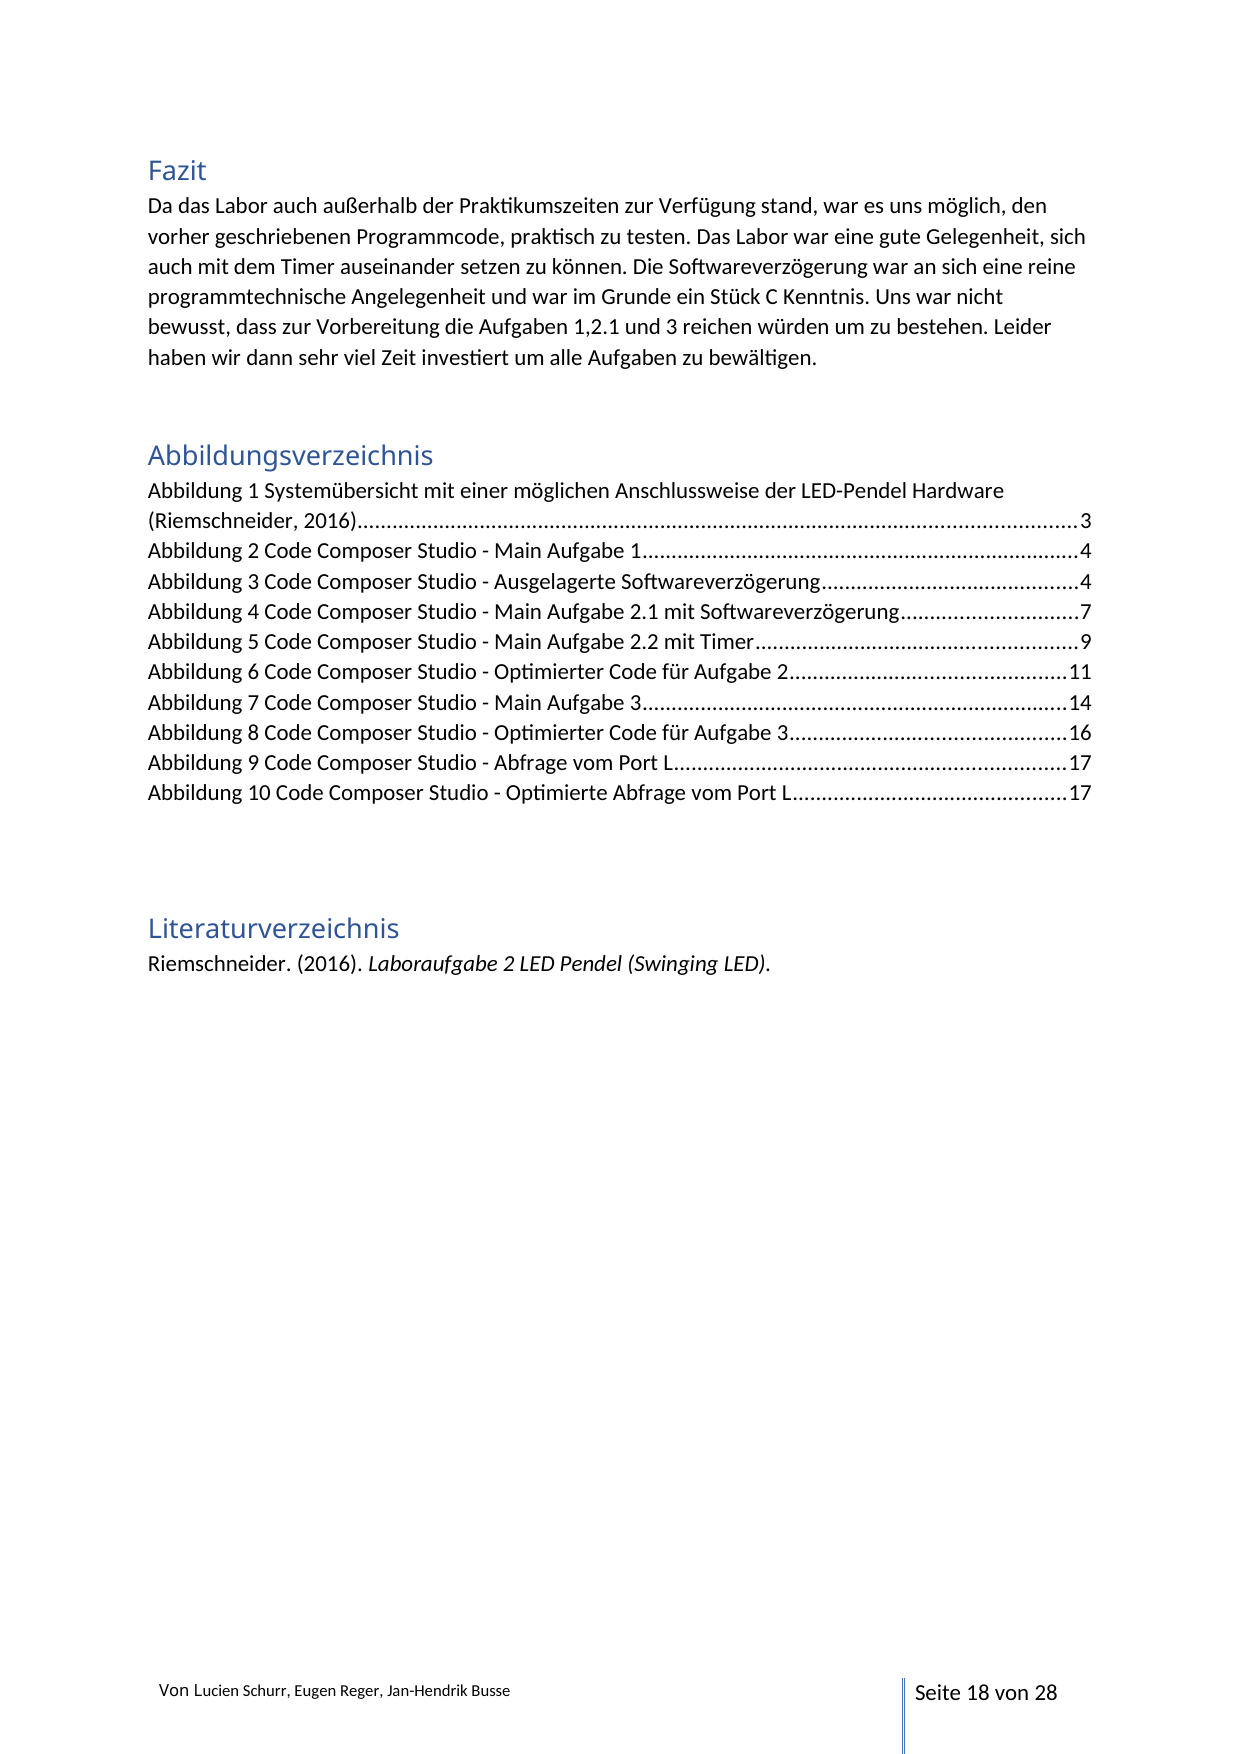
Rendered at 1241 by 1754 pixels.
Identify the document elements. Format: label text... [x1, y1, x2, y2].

text Abbildung 8 Code Composer Studio - Optimierter Code für Aufgabe 3 16 [148, 718, 1093, 746]
subtitle Fazit [148, 152, 1093, 189]
text Abbildung 3 Code Composer Studio - Ausgelagerte Softwareverzögerung 4 [148, 567, 1093, 595]
text Abbildung 5 Code Composer Studio - Main Aufgabe 2.2 mit Timer 9 [148, 627, 1093, 655]
subtitle Abbildungsverzeichnis [148, 436, 1093, 473]
text Da das Labor auch außerhalb der Praktikumszeiten zur Verfügung stand, war es uns möglich, den vorher geschriebenen Programmcode, praktisch zu testen. Das Labor war eine gute Gelegenheit, sich auch mit dem Timer auseinander setzen zu können. Die Softwareverzögerung war an sich eine reine programmtechnische Angelegenheit und war im Grunde ein Stück C Kenntnis. Uns war nicht bewusst, dass zur Vorbereitung die Aufgaben 1,2.1 und 3 reichen würden um zu bestehen. Leider haben wir dann sehr viel Zeit investiert um alle Aufgaben zu bewältigen. [148, 192, 1093, 371]
text Abbildung 9 Code Composer Studio - Abfrage vom Port L 17 [148, 748, 1093, 776]
text Abbildung 6 Code Composer Studio - Optimierter Code für Aufgabe 2 11 [148, 657, 1093, 685]
text Abbildung 4 Code Composer Studio - Main Aufgabe 2.1 mit Softwareverzögerung 7 [148, 597, 1093, 625]
text Abbildung 1 Systemübersicht mit einer möglichen Anschlussweise der LED-Pendel Hardware (Riemschneider, 2016) 3 [148, 476, 1093, 534]
text Abbildung 10 Code Composer Studio - Optimierte Abfrage vom Port L 17 [148, 778, 1093, 806]
text Abbildung 2 Code Composer Studio - Main Aufgabe 1 4 [148, 537, 1093, 564]
text Abbildung 7 Code Composer Studio - Main Aufgabe 3 14 [148, 688, 1093, 716]
